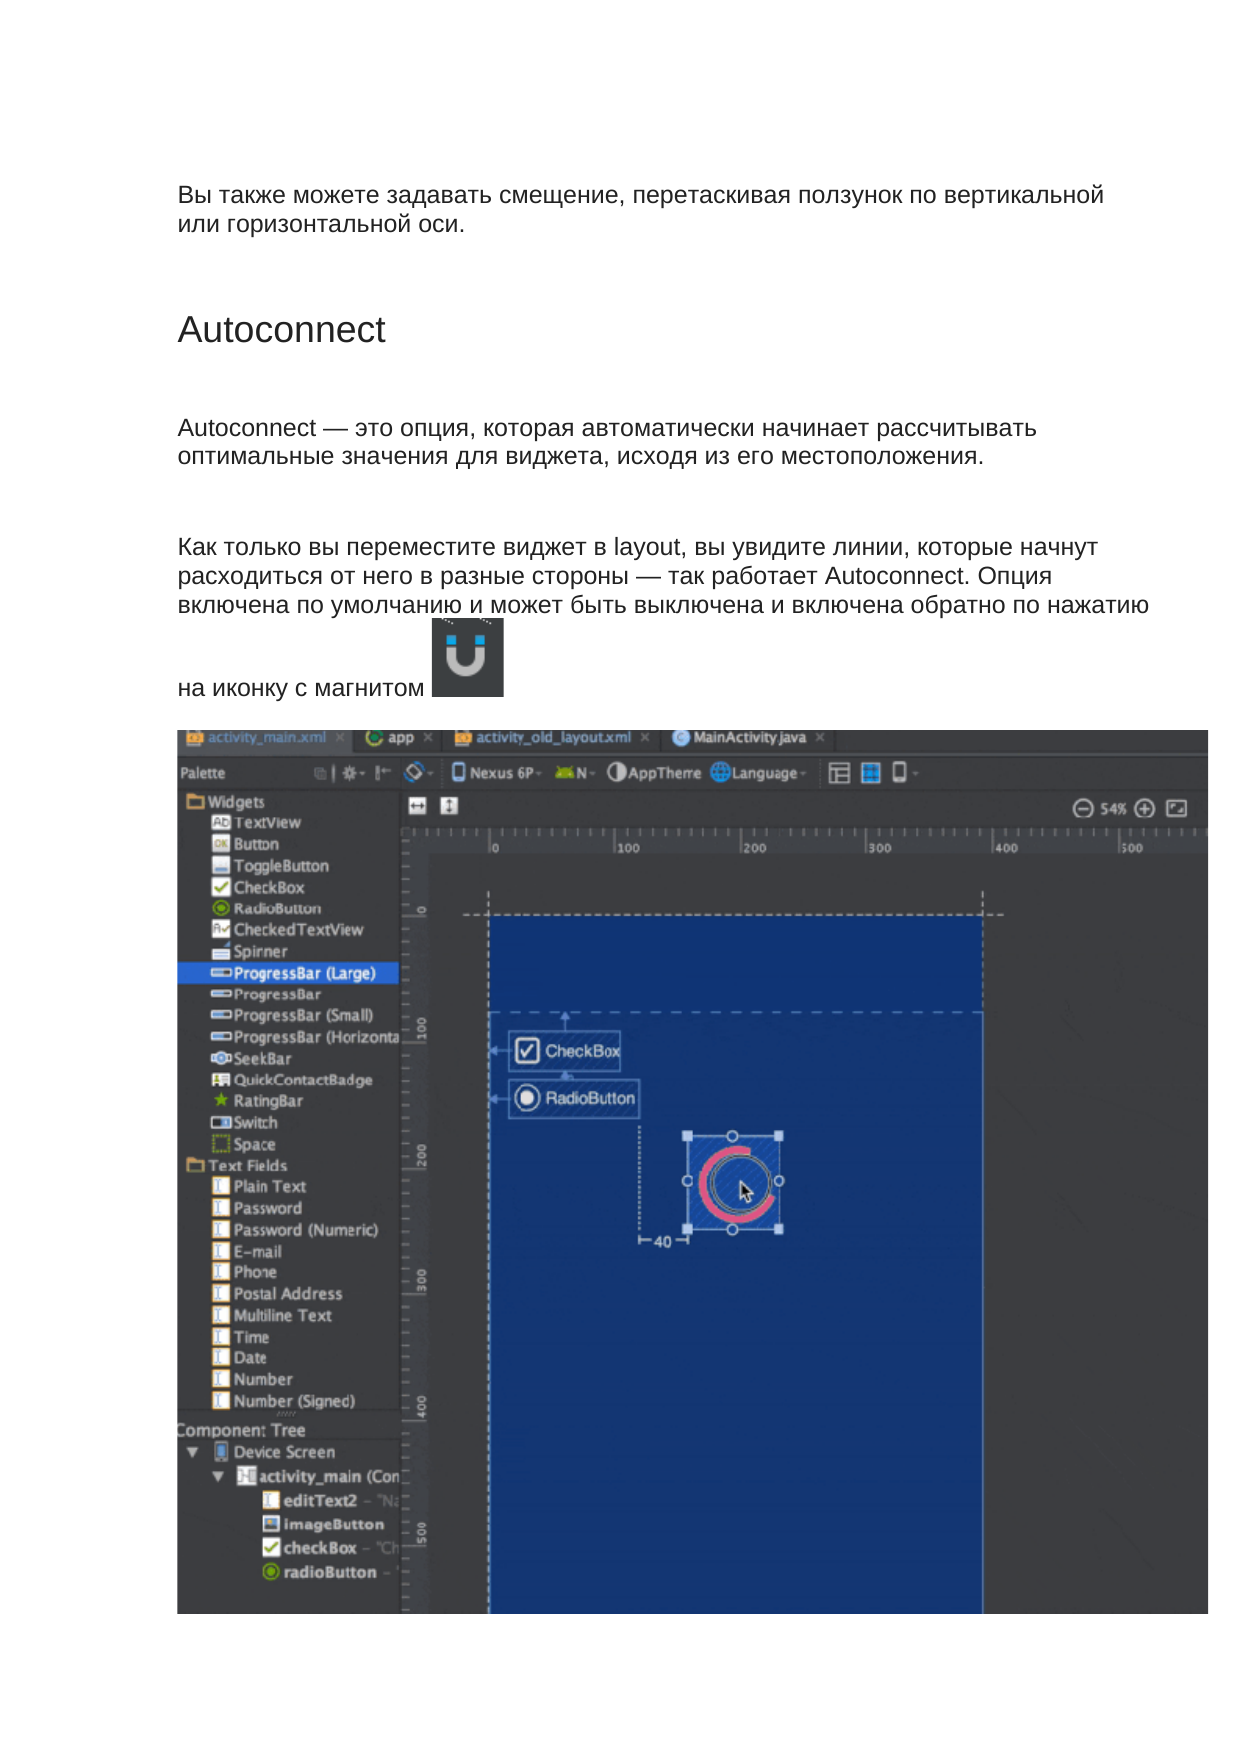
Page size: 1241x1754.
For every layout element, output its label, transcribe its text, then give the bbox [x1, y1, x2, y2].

text Как только вы переместите виджет в layout, вы увидите линии, которые начнут расходиться от него в разные стороны — так работает Autoconnect. Опция включена по умолчанию и может быть выключена и включена обратно по нажатию на иконку с магнитом [177, 532, 1152, 702]
text Autoconnect [177, 300, 1152, 350]
text Autoconnect — это опция, которая автоматически начинает рассчитывать оптимальные значения для виджета, исходя из его местоположения. [177, 412, 1152, 470]
picture [177, 730, 1209, 1614]
picture [431, 618, 504, 697]
text Вы также можете задавать смещение, перетаскивая ползунок по вертикальной или горизонтальной оси. [177, 180, 1152, 238]
